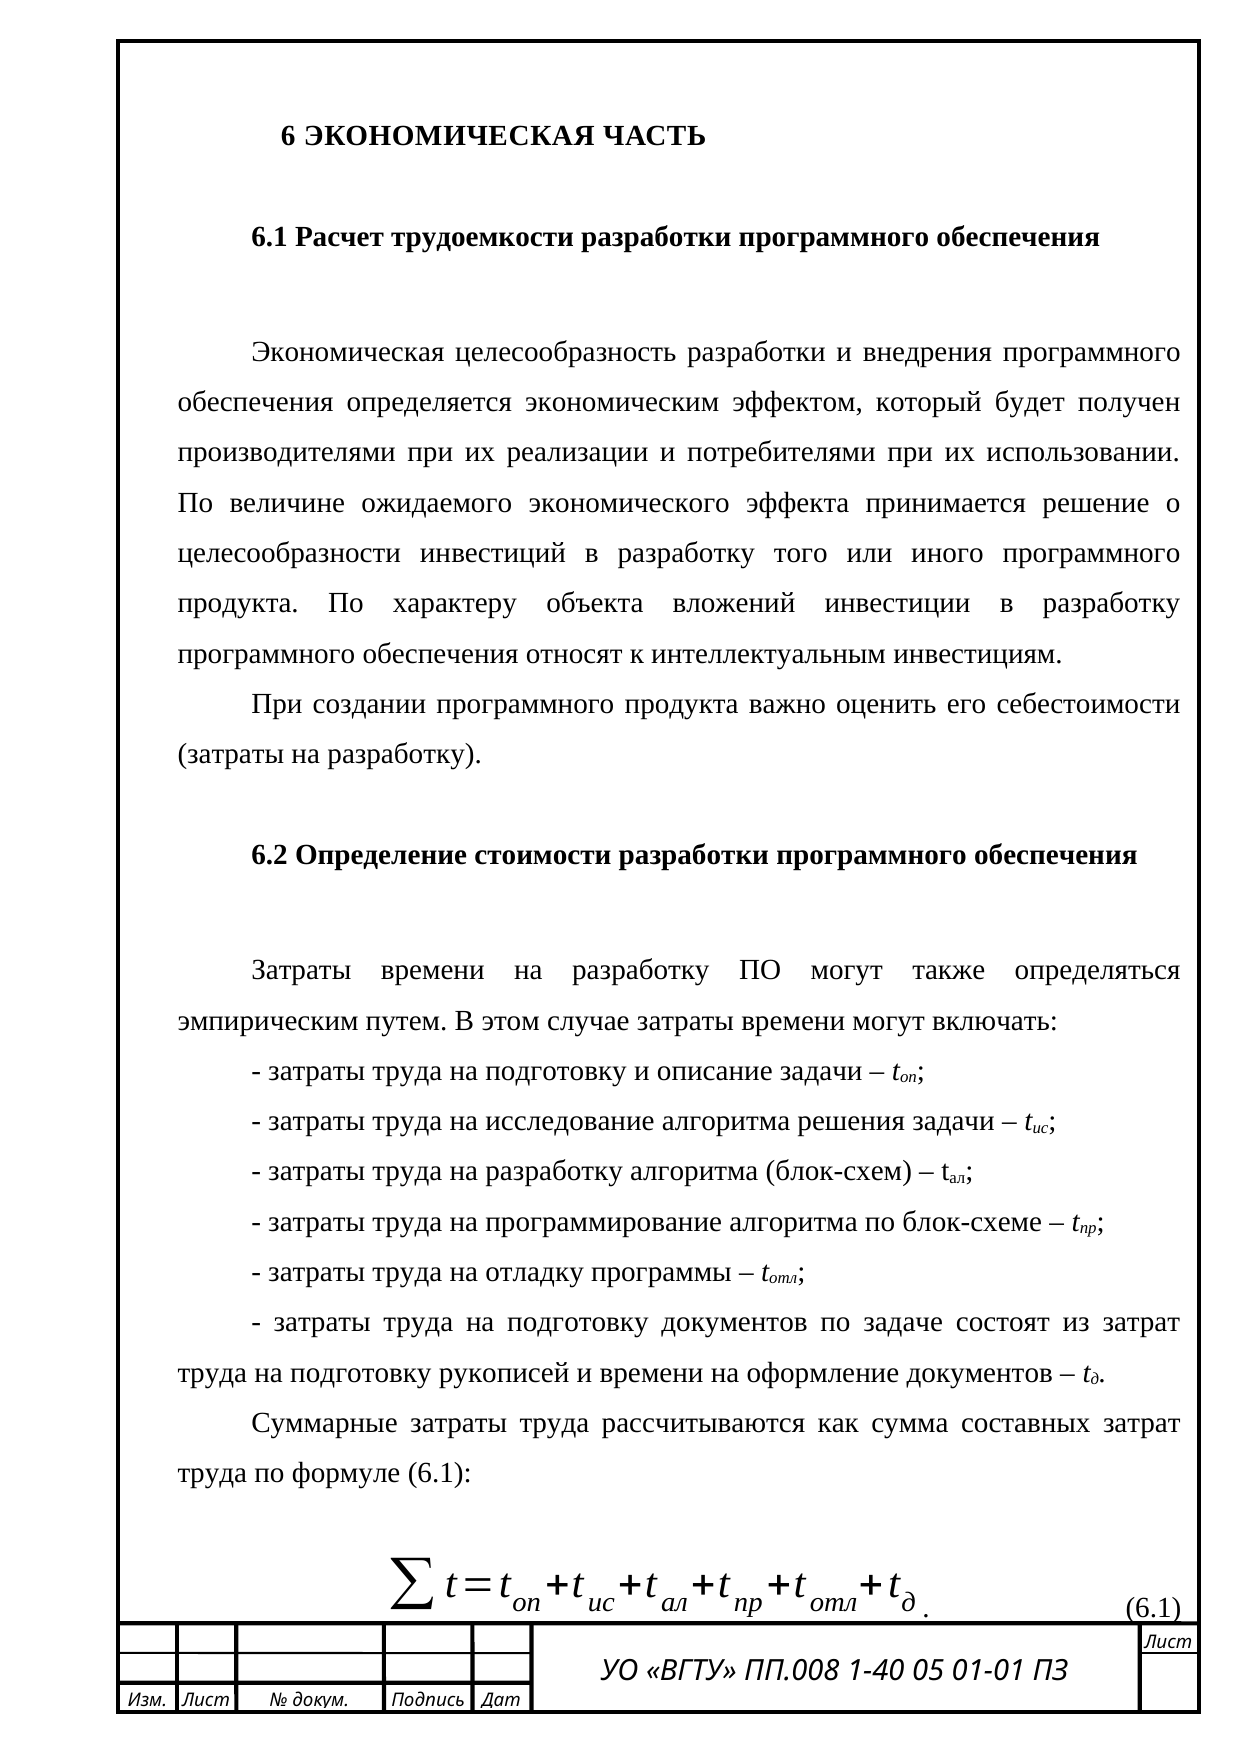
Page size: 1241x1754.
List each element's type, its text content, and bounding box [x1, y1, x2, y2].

subtitle 6.1 Расчет трудоемкости разработки программного обеспечения [251, 219, 1181, 252]
text - затраты труда на подготовку документов по задаче состоят из затрат труда на подготовку рукописей и времени на оформление документов – tд. [177, 1304, 1181, 1388]
text При создании программного продукта важно оценить его себестоимости (затраты на разработку). [177, 686, 1181, 770]
text - затраты труда на исследование алгоритма решения задачи – tис; [177, 1103, 1181, 1137]
text - затраты труда на разработку алгоритма (блок-схем) – tал; [177, 1153, 1181, 1187]
text - затраты труда на программирование алгоритма по блок-схеме – tпр; [177, 1204, 1181, 1237]
text - затраты труда на отладку программы – tотл; [177, 1254, 1181, 1288]
subtitle 6 Экономическая часть [207, 118, 1137, 152]
text Затраты времени на разработку ПО могут также определяться эмпирическим путем. В этом случае затраты времени могут включать: [177, 952, 1181, 1036]
text Суммарные затраты труда рассчитываются как сумма составных затрат труда по формуле (6.1): [177, 1405, 1181, 1489]
text . (6.1) [177, 1556, 1181, 1623]
subtitle 6.2 Определение стоимости разработки программного обеспечения [251, 837, 1181, 871]
text - затраты труда на подготовку и описание задачи – tоп; [177, 1053, 1181, 1086]
text Экономическая целесообразность разработки и внедрения программного обеспечения определяется экономическим эффектом, который будет получен производителями при их реализации и потребителями при их использовании. По величине ожидаемого экономического эффекта принимается решение о целесообразности инвестиций в разработку того или иного программного продукта. По характеру объекта вложений инвестиции в разработку программного обеспечения относят к интеллектуальным инвестициям. [177, 334, 1181, 669]
